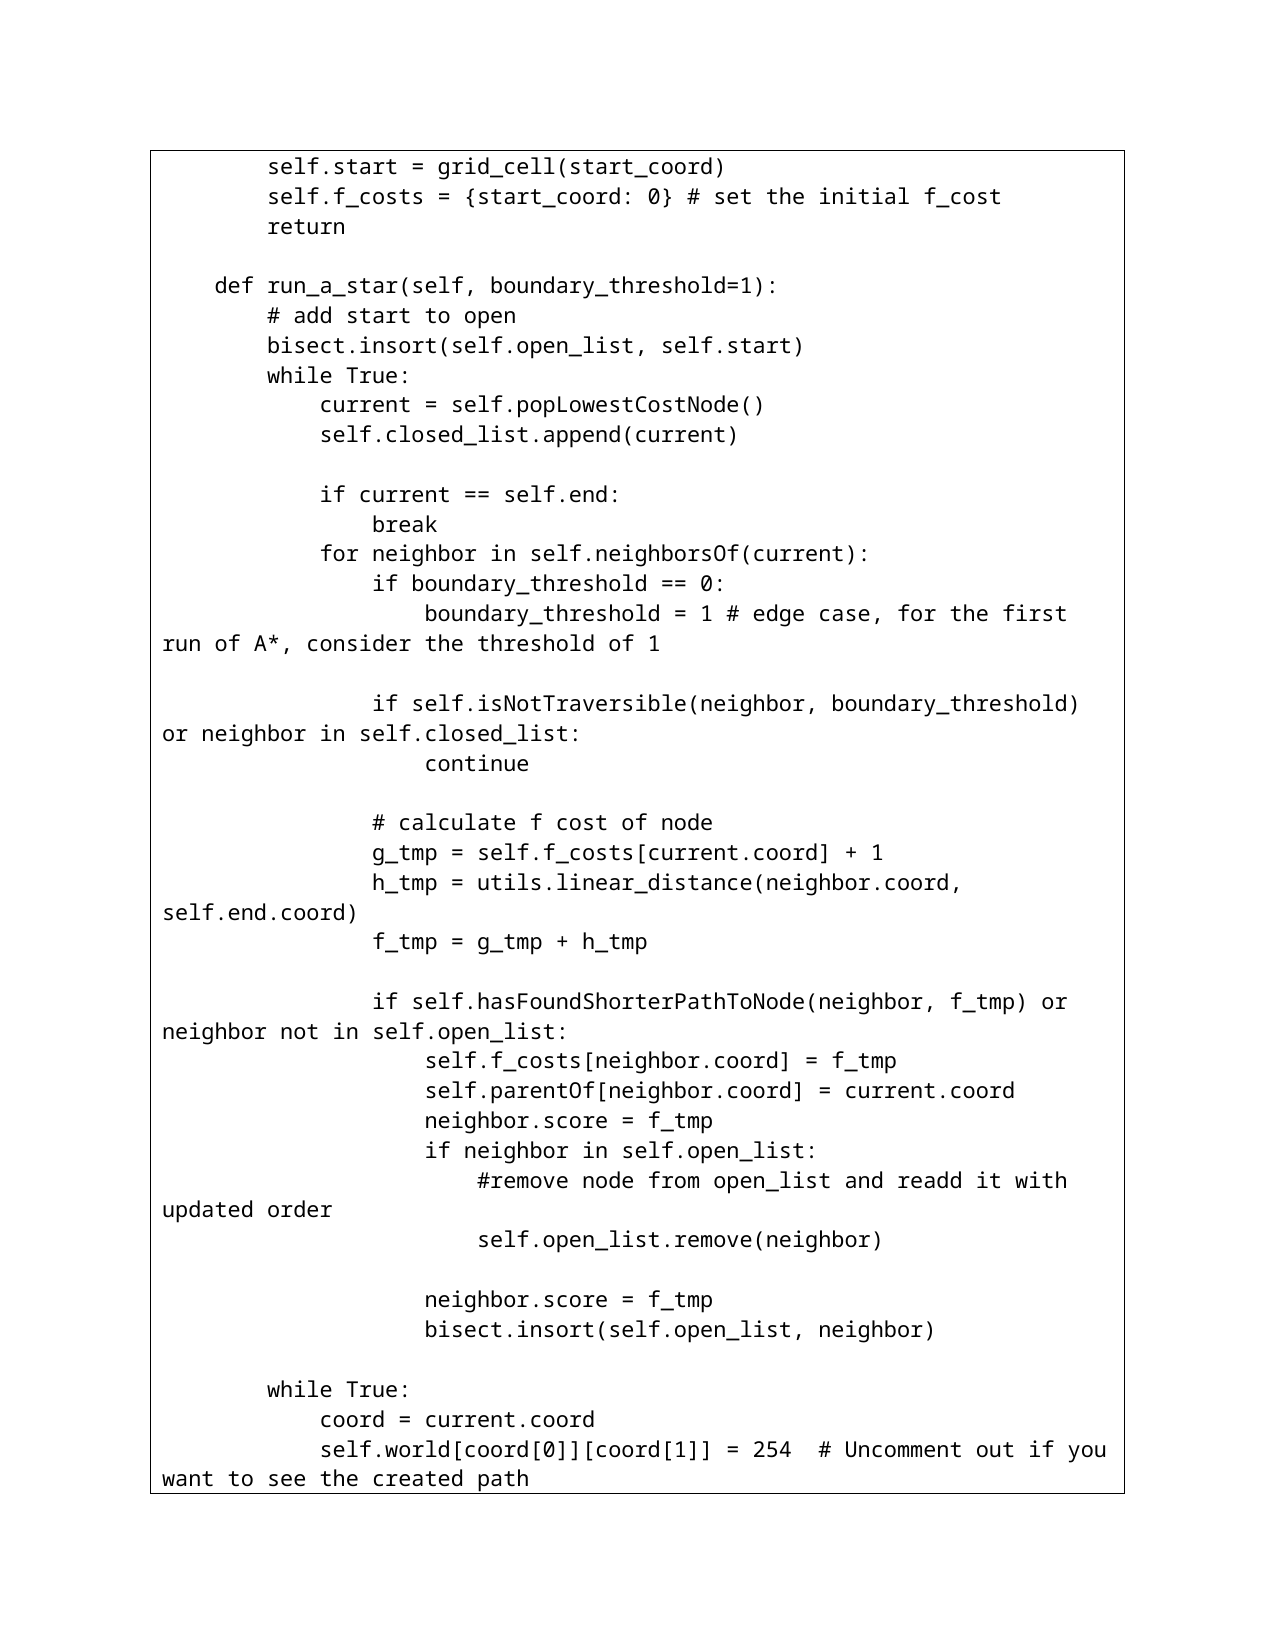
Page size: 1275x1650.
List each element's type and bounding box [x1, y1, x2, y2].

table_header [151, 151, 1124, 1493]
